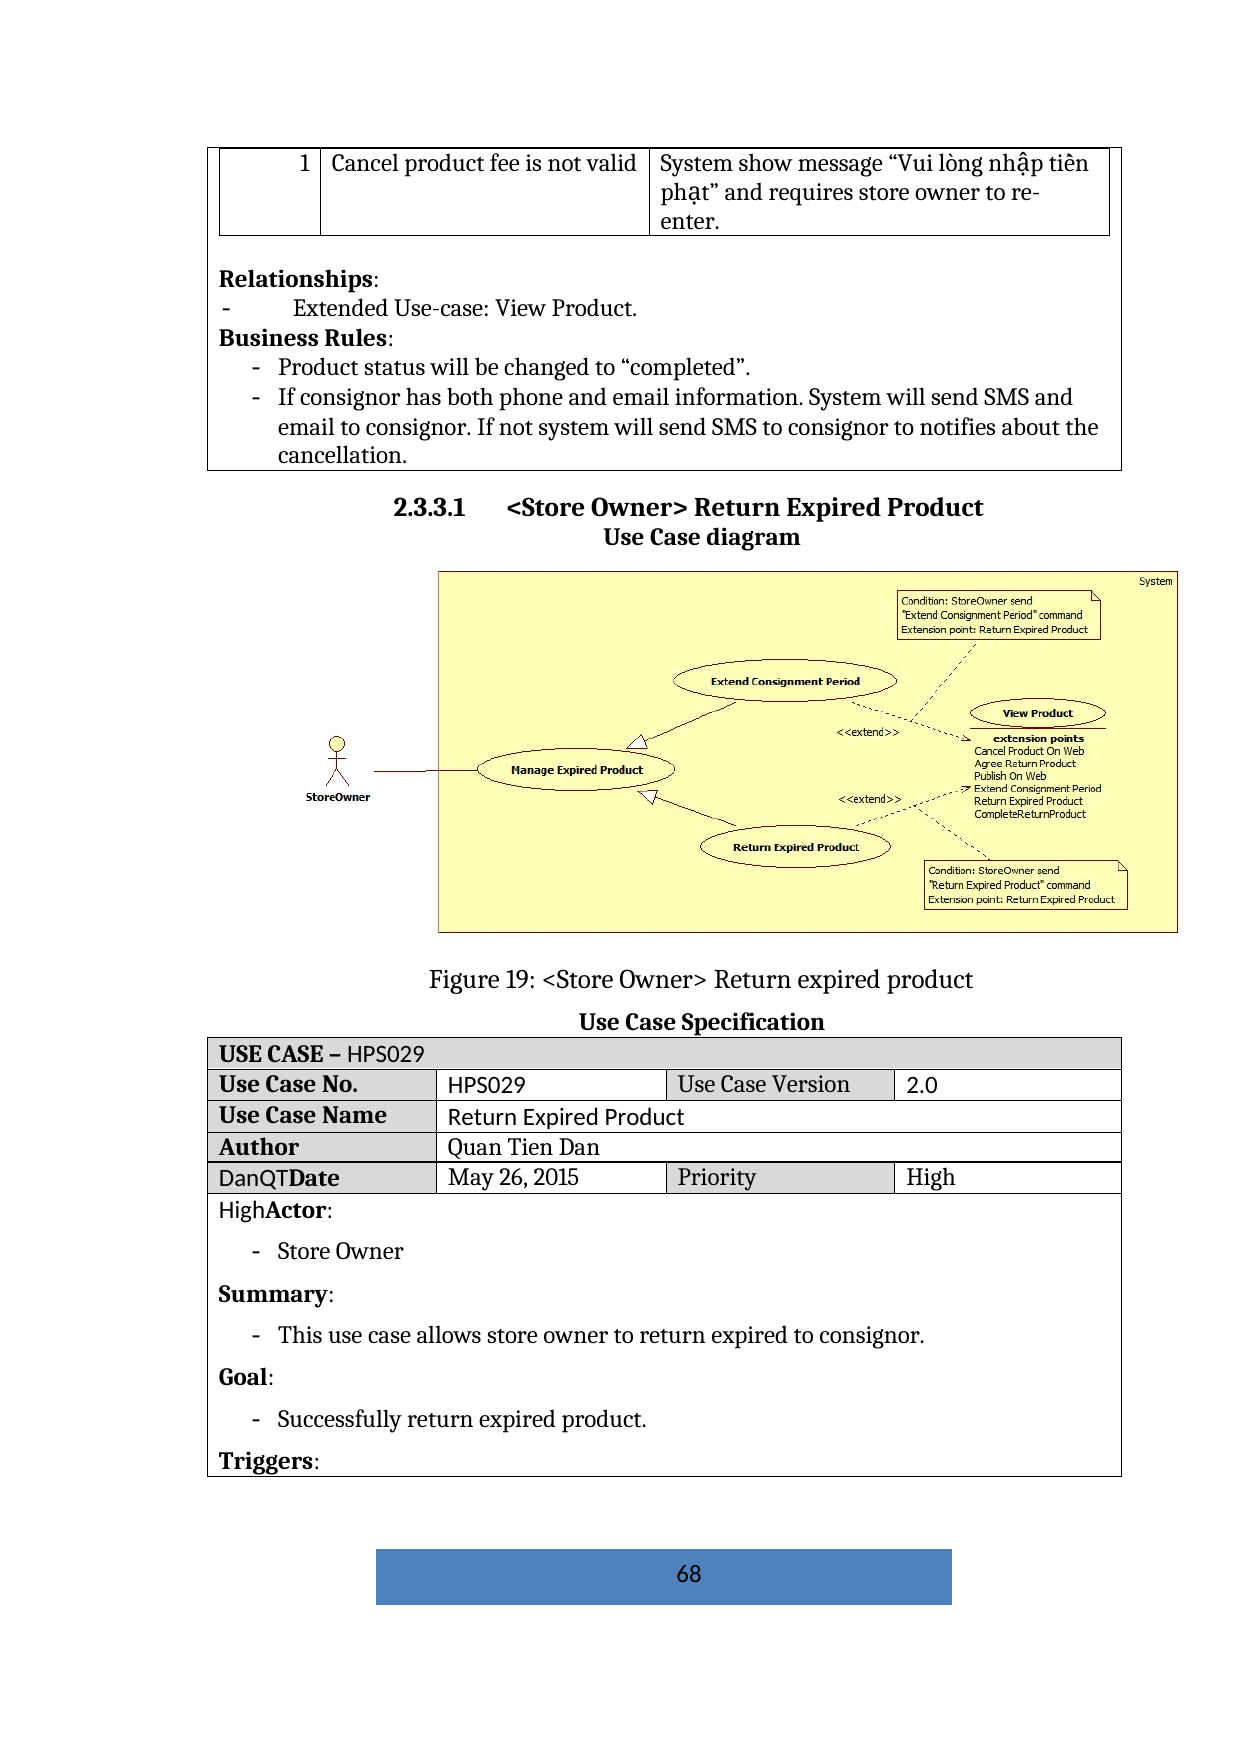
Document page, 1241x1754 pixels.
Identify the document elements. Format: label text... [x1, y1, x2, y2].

list Use Case diagram [282, 523, 1122, 551]
table_cell Use Case Name [208, 1101, 436, 1132]
text Figure 19: <Store Owner> Return expired product [428, 964, 1122, 996]
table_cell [208, 1194, 1121, 1476]
table_cell Author [208, 1133, 436, 1161]
table_cell Use Case Version [667, 1070, 894, 1100]
subtitle <Store Owner> Return Expired Product [393, 492, 1122, 523]
table_header USE CASE – [208, 1038, 1121, 1068]
picture [282, 551, 1197, 952]
table_cell Use Case No. [208, 1070, 436, 1100]
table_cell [208, 148, 1121, 470]
table_cell Date [208, 1163, 436, 1193]
table_cell Priority [667, 1163, 894, 1193]
list Use Case Specification [282, 1008, 1122, 1037]
table_cell [437, 1101, 1121, 1132]
